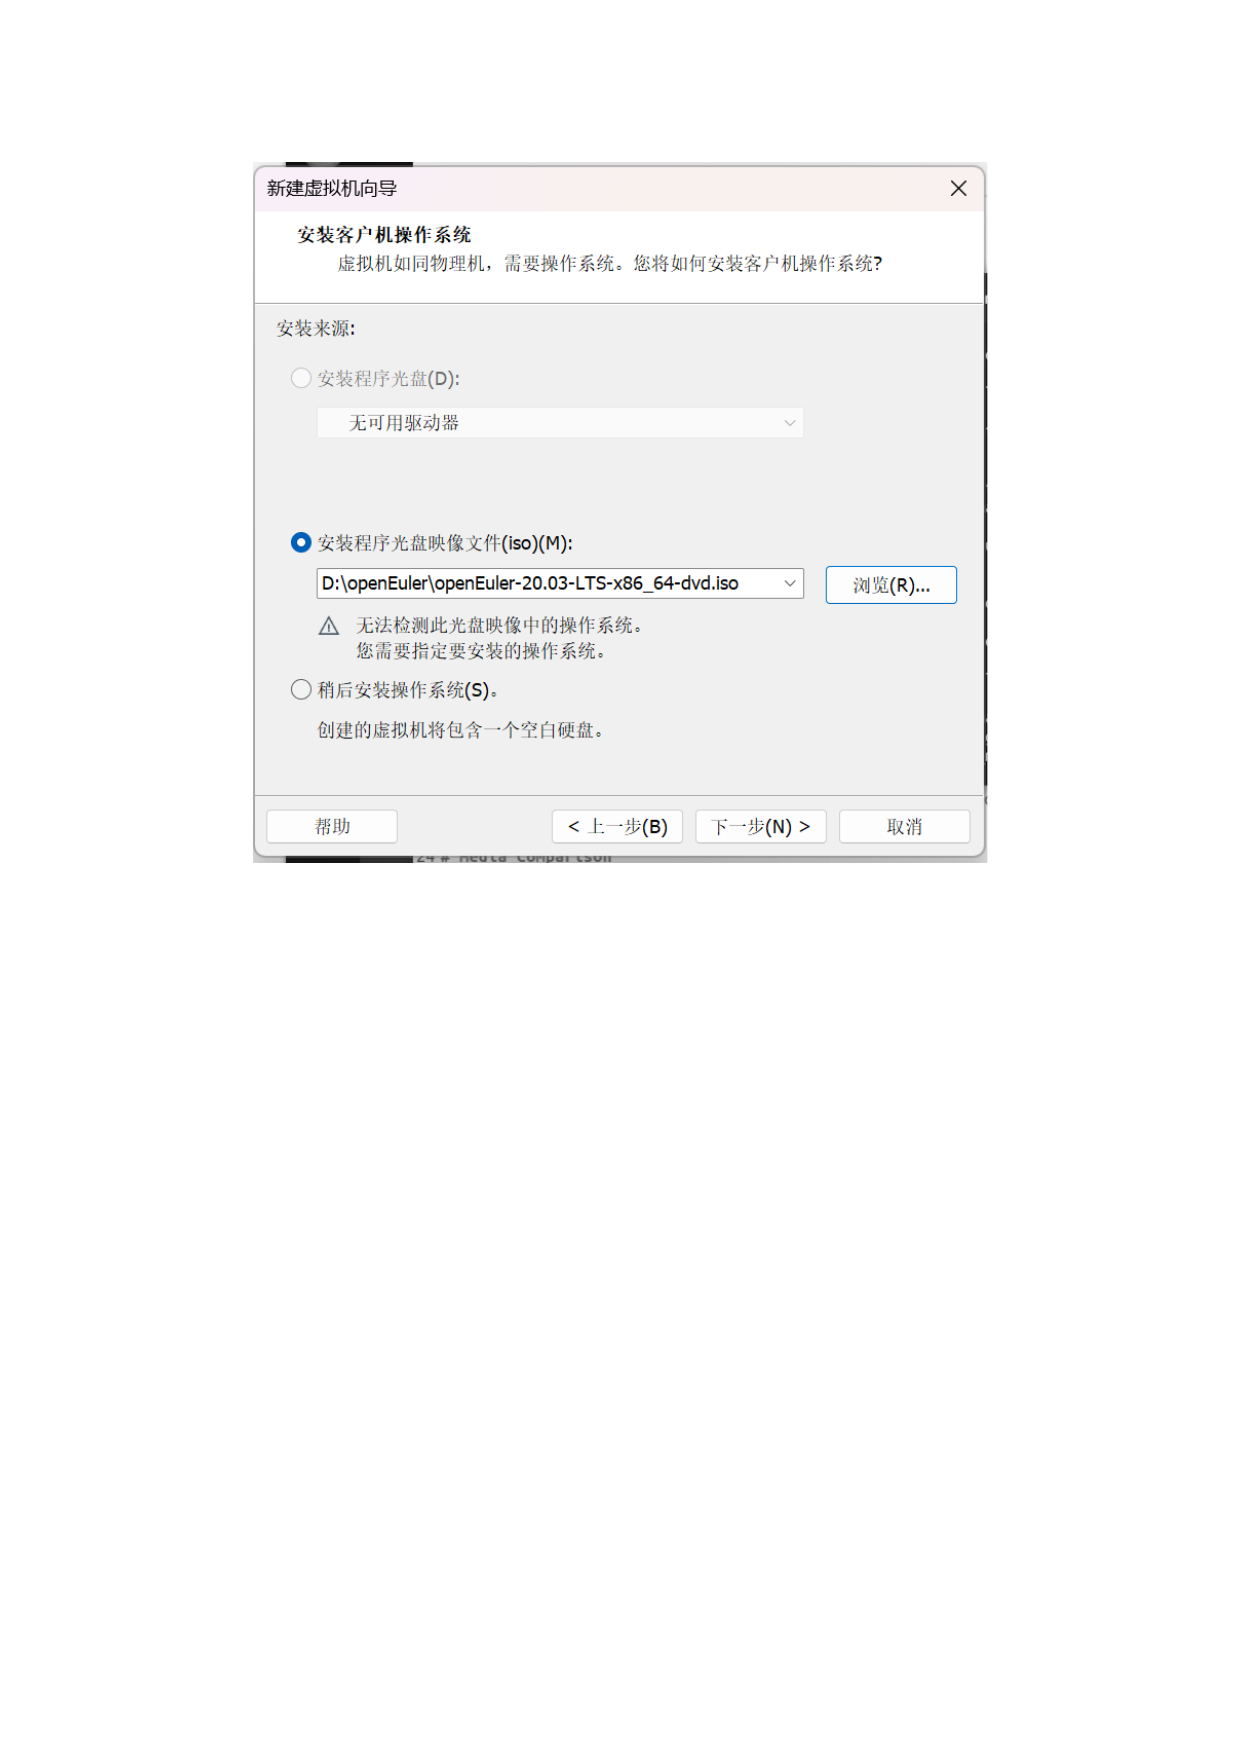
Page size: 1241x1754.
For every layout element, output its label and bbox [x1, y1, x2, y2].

picture [253, 162, 988, 863]
